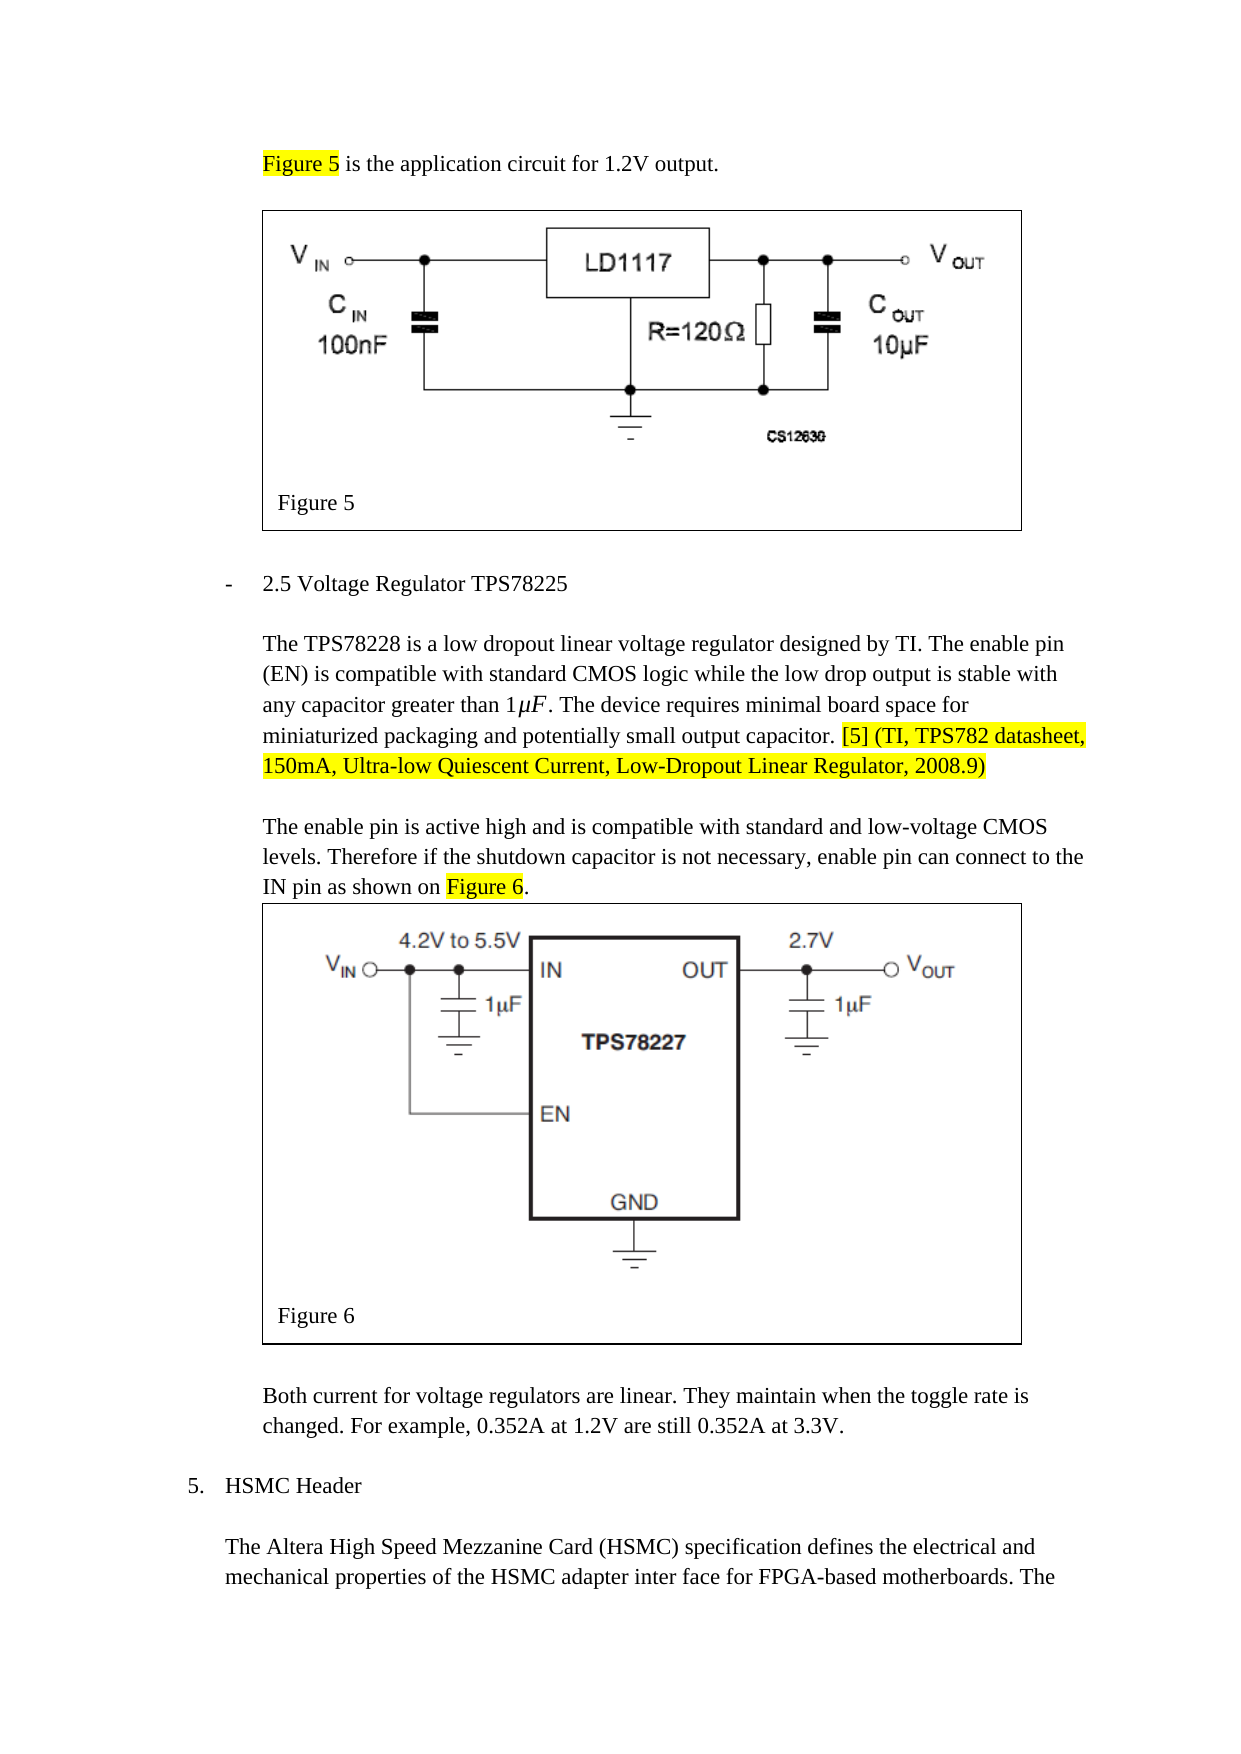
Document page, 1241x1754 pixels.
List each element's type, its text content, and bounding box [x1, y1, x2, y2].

list The TPS78228 is a low dropout linear voltage regulator designed by TI. The enable pin (EN) is compatible with standard CMOS logic while the low drop output is stable with any capacitor greater than 1. The device requires minimal board space for miniaturized packaging and potentially small output capacitor. [5] (TI, TPS782 datasheet, 150mA, Ultra-low Quiescent Current, Low-Dropout Linear Regulator, 2008.9) [262, 630, 1090, 779]
list Both current for voltage regulators are linear. They maintain when the toggle rate is changed. For example, 0.352A at 1.2V are still 0.352A at 3.3V. [262, 1382, 1090, 1438]
list Figure 5 is the application circuit for 1.2V output. [339, 150, 1090, 176]
list 2.5 Voltage Regulator TPS78225 [225, 570, 1090, 596]
list The enable pin is active high and is compatible with standard and low-voltage CMOS levels. Therefore if the shutdown capacitor is not necessary, enable pin can connect to the IN pin as shown on Figure 6. [262, 813, 1090, 899]
list HSMC Header [187, 1472, 1090, 1499]
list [225, 1533, 1090, 1589]
